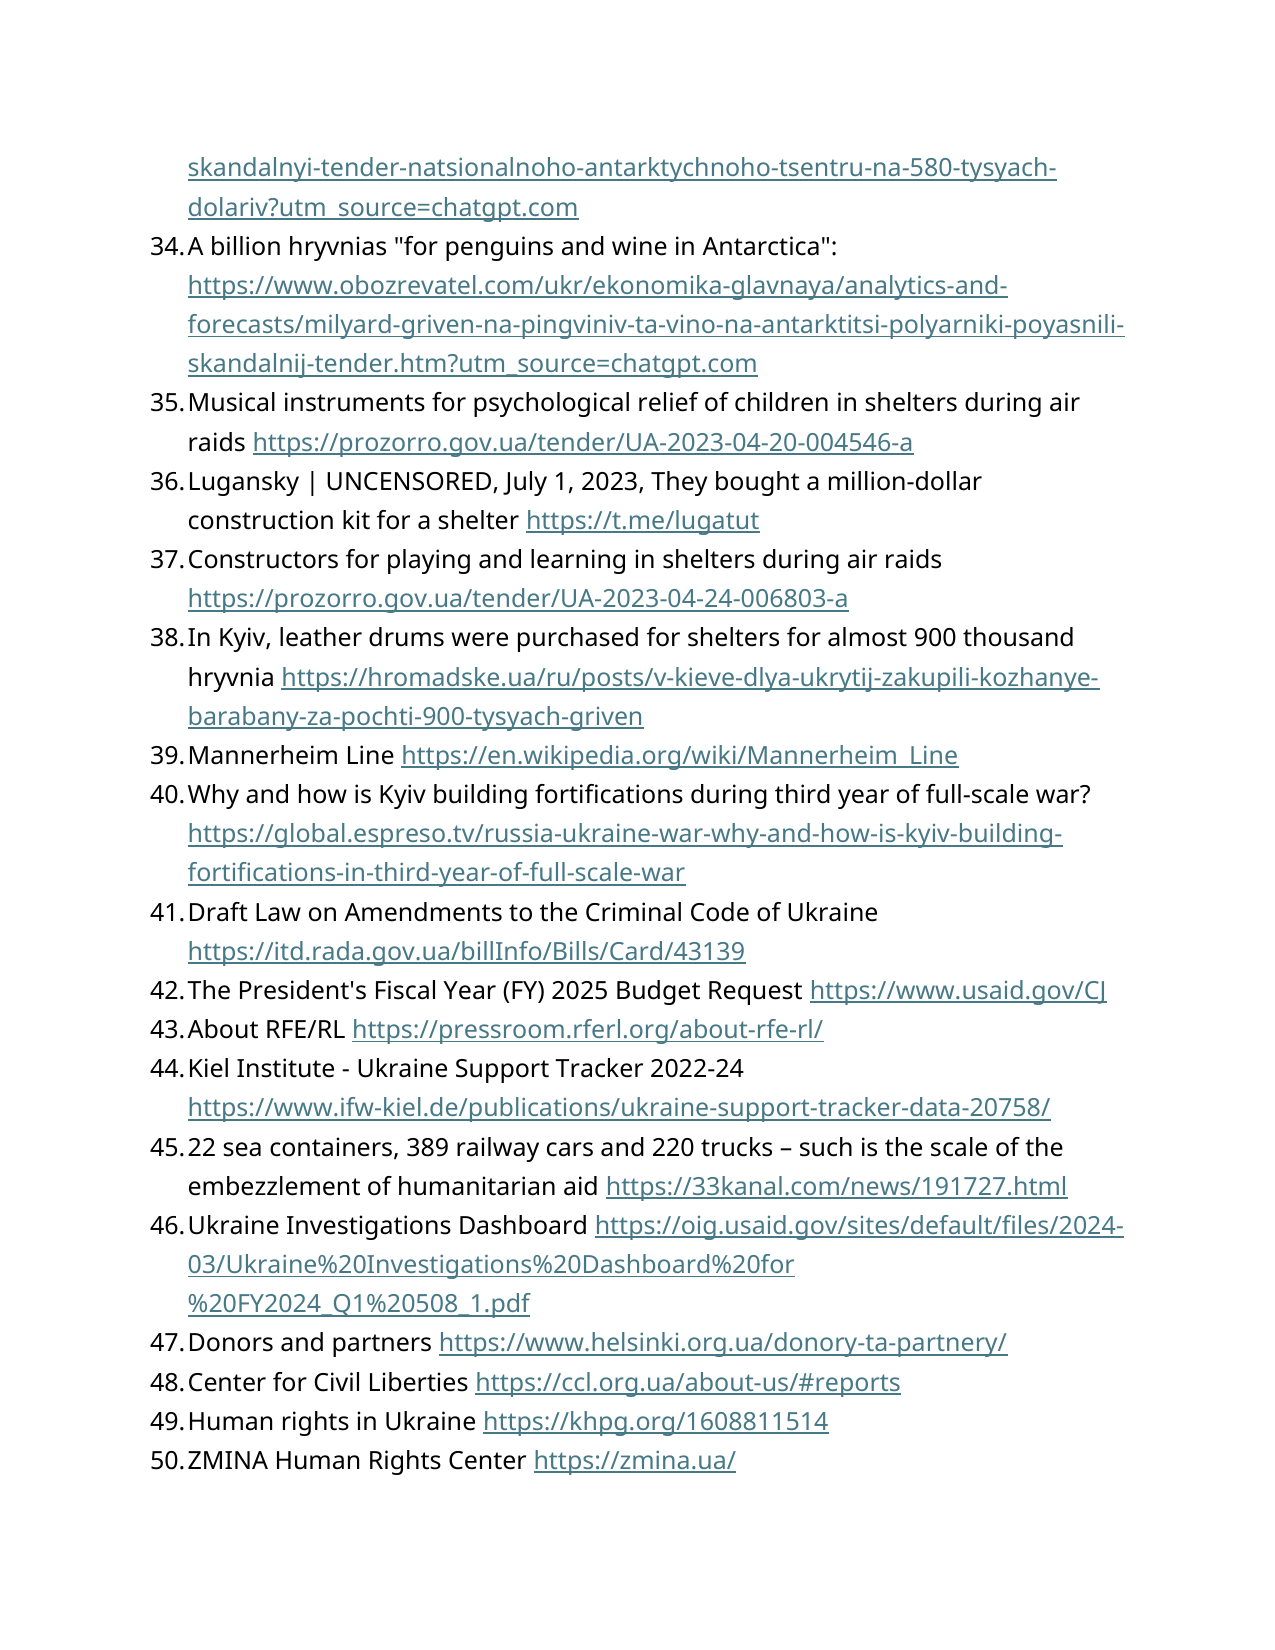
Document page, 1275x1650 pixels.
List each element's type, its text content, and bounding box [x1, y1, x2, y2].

list Donors and partners https://www.helsinki.org.ua/donory-ta-partnery/ [150, 1325, 1125, 1359]
list About RFE/RL https://pressroom.rferl.org/about-rfe-rl/ [150, 1012, 1125, 1046]
list In Kyiv, leather drums were purchased for shelters for almost 900 thousand hryvnia https://hromadske.ua/ru/posts/v-kieve-dlya-ukrytij-zakupili-kozhanye-barabany-za-pochti-900-tysyach-griven [150, 620, 1125, 732]
list Center for Civil Liberties https://ccl.org.ua/about-us/#reports [150, 1364, 1125, 1398]
list Musical instruments for psychological relief of children in shelters during air raids https://prozorro.gov.ua/tender/UA-2023-04-20-004546-a [150, 385, 1125, 458]
list Mannerheim Line https://en.wikipedia.org/wiki/Mannerheim_Line [150, 737, 1125, 772]
list Why and how is Kyiv building fortifications during third year of full-scale war? https://global.espreso.tv/russia-ukraine-war-why-and-how-is-kyiv-building-fortifications-in-third-year-of-full-scale-war [150, 777, 1125, 889]
list Human rights in Ukraine https://khpg.org/1608811514 [150, 1403, 1125, 1437]
list The President's Fiscal Year (FY) 2025 Budget Request https://www.usaid.gov/CJ [150, 972, 1125, 1007]
list Ukraine Investigations Dashboard https://oig.usaid.gov/sites/default/files/2024-03/Ukraine%20Investigations%20Dashboard%20for%20FY2024_Q1%20508_1.pdf [150, 1207, 1125, 1320]
list Kiel Institute - Ukraine Support Tracker 2022-24 https://www.ifw-kiel.de/publications/ukraine-support-tracker-data-20758/ [150, 1051, 1125, 1124]
list Lugansky | UNCENSORED, July 1, 2023, They bought a million-dollar construction kit for a shelter https://t.me/lugatut [150, 463, 1125, 537]
list Draft Law on Amendments to the Criminal Code of Ukraine https://itd.rada.gov.ua/billInfo/Bills/Card/43139 [150, 894, 1125, 967]
list 22 sea containers, 389 railway cars and 220 trucks – such is the scale of the embezzlement of humanitarian aid https://33kanal.com/news/191727.html [150, 1129, 1125, 1202]
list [150, 150, 1125, 223]
list Constructors for playing and learning in shelters during air raids https://prozorro.gov.ua/tender/UA-2023-04-24-006803-a [150, 542, 1125, 615]
list ZMINA Human Rights Center https://zmina.ua/ [150, 1442, 1125, 1477]
list A billion hryvnias "for penguins and wine in Antarctica": https://www.obozrevatel.com/ukr/ekonomika-glavnaya/analytics-and-forecasts/milyard-griven-na-pingviniv-ta-vino-na-antarktitsi-polyarniki-poyasnili-skandalnij-tender.htm?utm_source=chatgpt.com [150, 228, 1125, 380]
